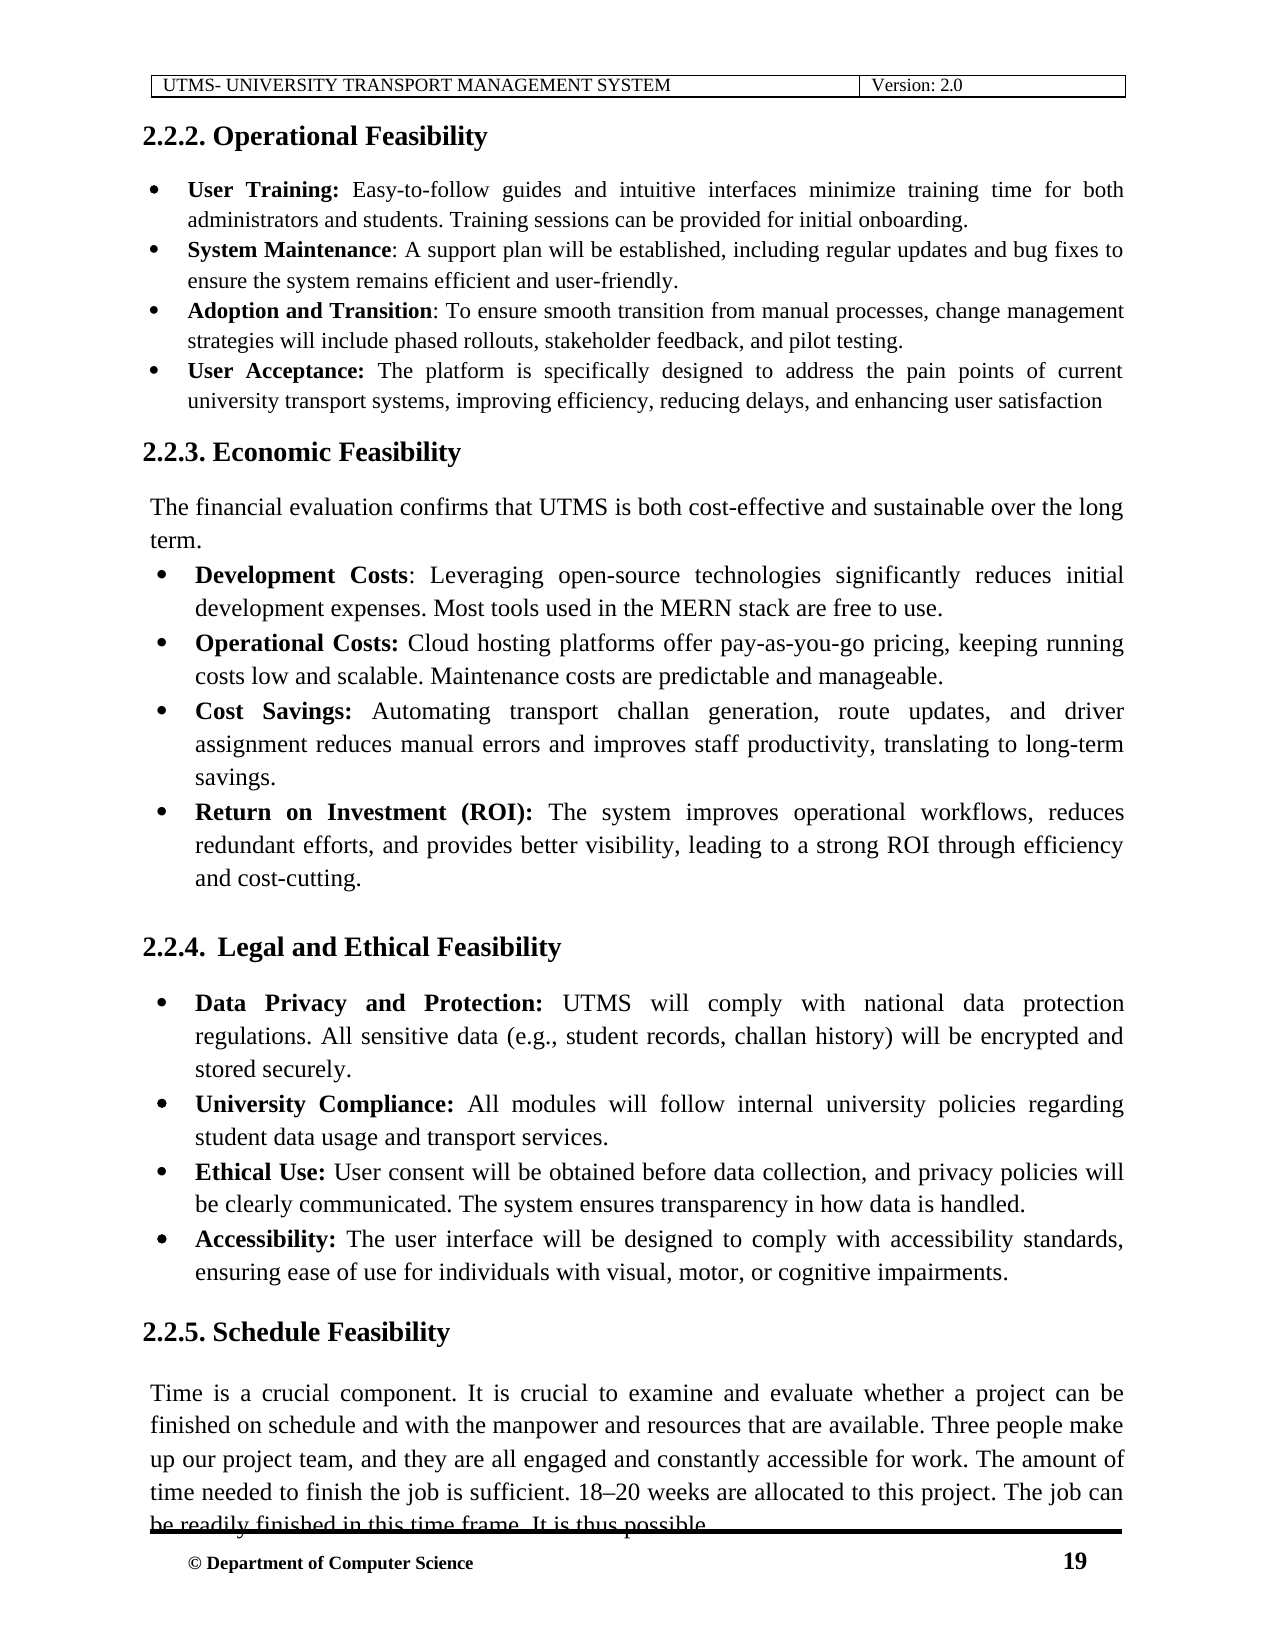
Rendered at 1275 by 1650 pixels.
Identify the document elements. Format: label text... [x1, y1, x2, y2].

list Return on Investment (ROI): The system improves operational workflows, reduces redundant efforts, and provides better visibility, leading to a strong ROI through efficiency and cost-cutting. [157, 797, 1125, 891]
list Ethical Use: User consent will be obtained before data collection, and privacy policies will be clearly communicated. The system ensures transparency in how data is handled. [157, 1157, 1125, 1218]
list User Training: Easy-to-follow guides and intuitive interfaces minimize training time for both administrators and students. Training sessions can be provided for initial onboarding. [150, 176, 1125, 233]
list Economic Feasibility [142, 435, 1125, 467]
list User Acceptance: The platform is specifically designed to address the pain points of current university transport systems, improving efficiency, reducing delays, and enhancing user satisfaction [150, 357, 1125, 414]
list Development Costs: Leveraging open-source technologies significantly reduces initial development expenses. Most tools used in the MERN stack are free to use. [157, 560, 1125, 622]
list University Compliance: All modules will follow internal university policies regarding student data usage and transport services. [157, 1089, 1125, 1151]
list Operational Feasibility [142, 119, 1125, 151]
list Legal and Ethical Feasibility [142, 931, 1200, 963]
list Cost Savings: Automating transport challan generation, route updates, and driver assignment reduces manual errors and improves staff productivity, translating to long-term savings. [157, 696, 1125, 791]
list Accessibility: The user interface will be designed to comply with accessibility standards, ensuring ease of use for individuals with visual, motor, or cognitive impairments. [157, 1224, 1125, 1286]
list Data Privacy and Protection: UTMS will comply with national data protection regulations. All sensitive data (e.g., student records, challan history) will be encrypted and stored securely. [157, 988, 1125, 1083]
list Adoption and Transition: To ensure smooth transition from manual processes, change management strategies will include phased rollouts, stakeholder feedback, and pilot testing. [150, 297, 1125, 353]
text Time is a crucial component. It is crucial to examine and evaluate whether a project can be finished on schedule and with the manpower and resources that are available. Three people make up our project team, and they are all engaged and constantly accessible for work. The amount of time needed to finish the job is sufficient. 18–20 weeks are allocated to this project. The job can be readily finished in this time frame. It is thus possible. [150, 1378, 1125, 1538]
list System Maintenance: A support plan will be established, including regular updates and bug fixes to ensure the system remains efficient and user-friendly. [150, 237, 1125, 293]
text The financial evaluation confirms that UTMS is both cost-effective and sustainable over the long term. [150, 492, 1125, 554]
list Operational Costs: Cloud hosting platforms offer pay-as-you-go pricing, keeping running costs low and scalable. Maintenance costs are predictable and manageable. [157, 628, 1125, 690]
list Schedule Feasibility [142, 1315, 1200, 1348]
